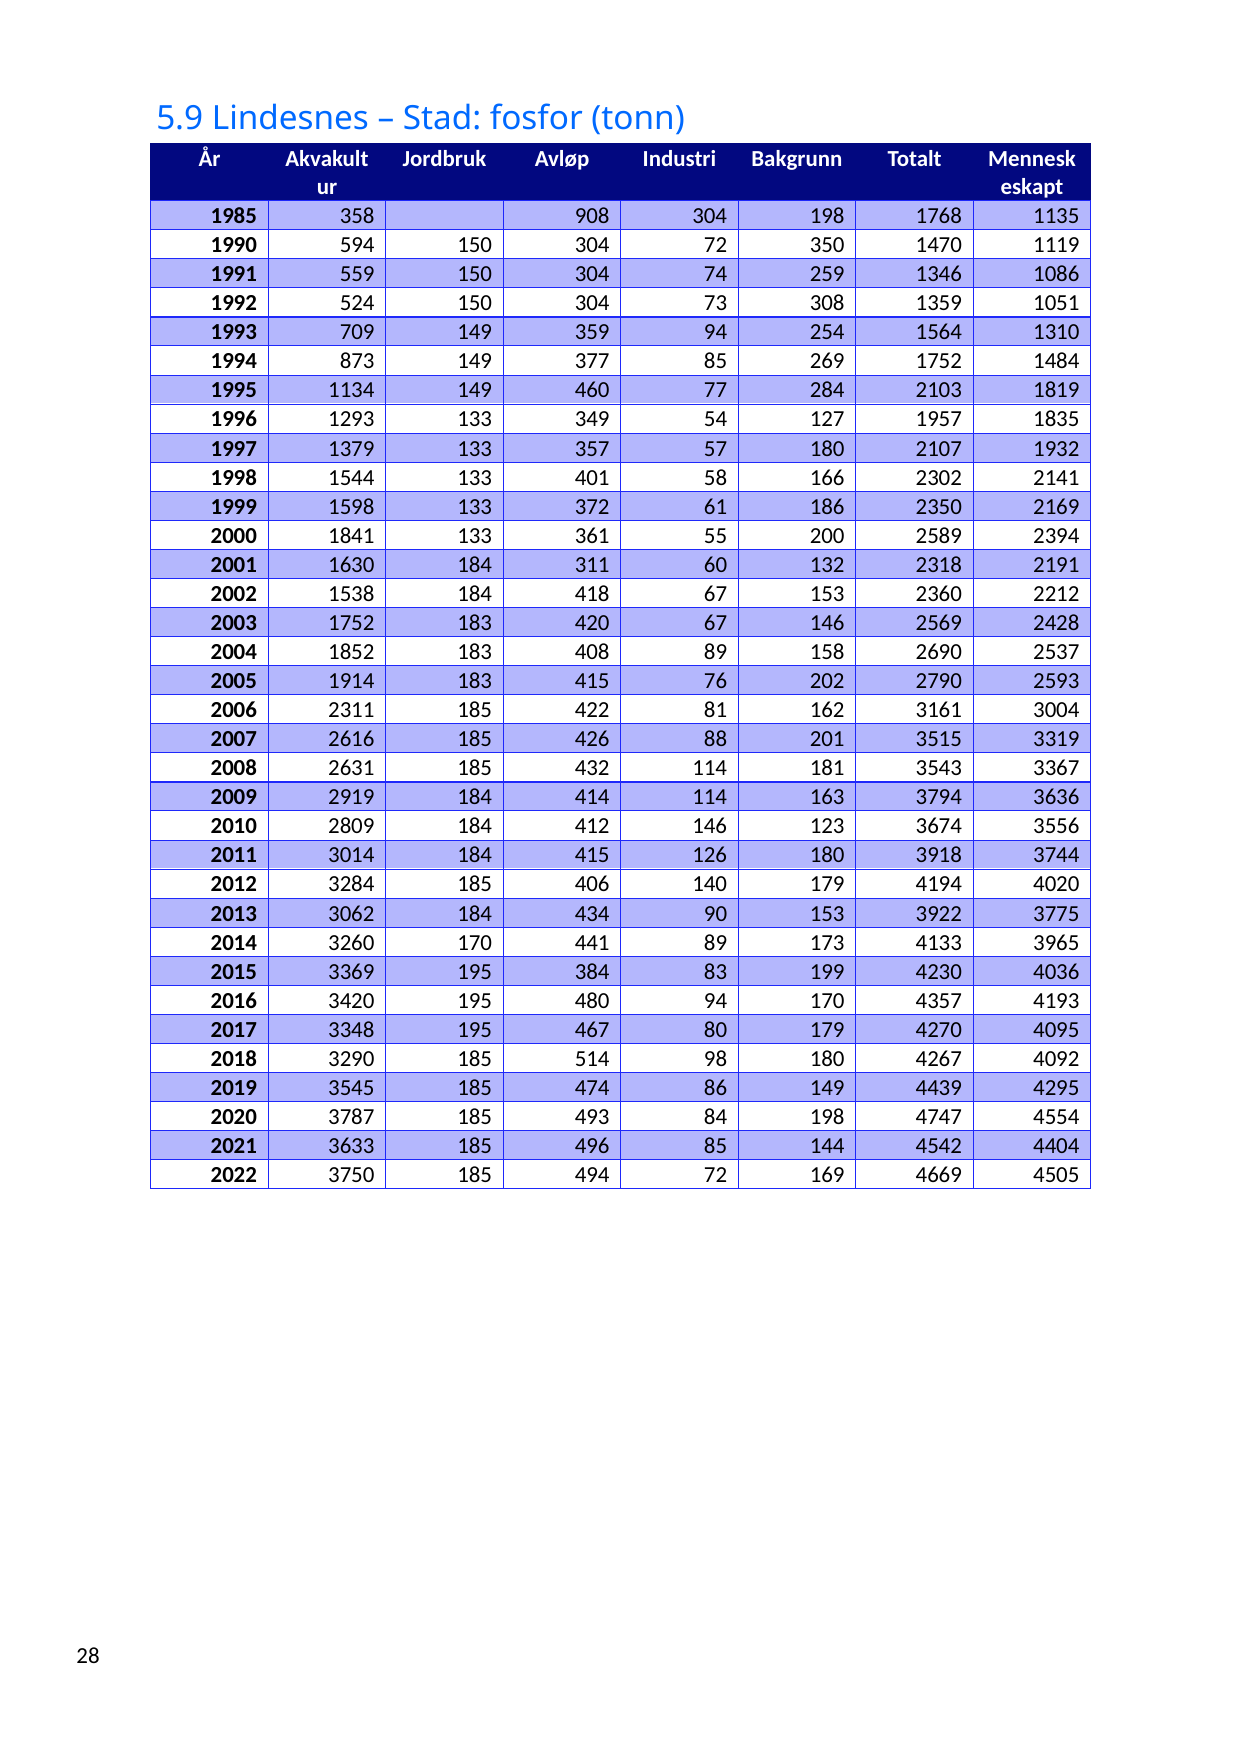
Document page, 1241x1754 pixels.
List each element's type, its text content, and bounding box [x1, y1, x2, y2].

table_cell 594 [269, 230, 385, 258]
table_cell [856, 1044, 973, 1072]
table_cell 1990 [151, 230, 268, 258]
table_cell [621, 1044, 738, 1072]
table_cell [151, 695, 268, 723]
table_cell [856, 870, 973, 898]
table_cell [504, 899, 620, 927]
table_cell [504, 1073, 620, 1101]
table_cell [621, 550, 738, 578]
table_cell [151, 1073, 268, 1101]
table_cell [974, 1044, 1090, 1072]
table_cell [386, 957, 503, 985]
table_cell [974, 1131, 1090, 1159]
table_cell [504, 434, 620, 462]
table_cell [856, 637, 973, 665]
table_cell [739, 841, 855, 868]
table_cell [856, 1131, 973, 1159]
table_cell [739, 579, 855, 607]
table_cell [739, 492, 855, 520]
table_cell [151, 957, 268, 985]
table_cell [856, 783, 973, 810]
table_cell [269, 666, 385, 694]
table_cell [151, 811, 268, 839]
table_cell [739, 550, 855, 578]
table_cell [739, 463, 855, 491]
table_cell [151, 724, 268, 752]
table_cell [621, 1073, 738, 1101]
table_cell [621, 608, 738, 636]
table_cell 1994 [151, 346, 268, 374]
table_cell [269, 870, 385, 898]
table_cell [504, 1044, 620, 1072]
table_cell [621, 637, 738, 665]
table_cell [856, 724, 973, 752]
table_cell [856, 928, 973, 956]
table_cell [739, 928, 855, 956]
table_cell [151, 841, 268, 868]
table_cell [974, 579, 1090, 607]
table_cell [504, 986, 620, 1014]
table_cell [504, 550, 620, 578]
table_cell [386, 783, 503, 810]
table_cell 1051 [974, 288, 1090, 316]
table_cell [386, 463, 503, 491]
table_header Bakgrunn [739, 144, 855, 200]
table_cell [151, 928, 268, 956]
table_cell 304 [504, 259, 620, 287]
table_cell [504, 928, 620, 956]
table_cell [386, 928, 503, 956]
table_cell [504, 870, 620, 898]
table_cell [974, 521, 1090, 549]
table_cell 873 [269, 346, 385, 374]
table_cell 308 [739, 288, 855, 316]
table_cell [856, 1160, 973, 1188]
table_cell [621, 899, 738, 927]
table_cell 254 [739, 318, 855, 345]
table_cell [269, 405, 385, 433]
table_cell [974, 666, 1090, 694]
table_cell 73 [621, 288, 738, 316]
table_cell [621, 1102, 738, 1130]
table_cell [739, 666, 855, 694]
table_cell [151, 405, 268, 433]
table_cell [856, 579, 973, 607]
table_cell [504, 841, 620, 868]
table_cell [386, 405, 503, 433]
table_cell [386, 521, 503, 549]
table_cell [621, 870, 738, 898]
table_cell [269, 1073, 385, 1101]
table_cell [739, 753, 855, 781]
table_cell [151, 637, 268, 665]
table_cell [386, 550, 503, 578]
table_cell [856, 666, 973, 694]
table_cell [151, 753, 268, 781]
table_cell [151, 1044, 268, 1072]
table_header Jordbruk [386, 144, 503, 200]
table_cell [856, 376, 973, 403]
table_cell 304 [504, 288, 620, 316]
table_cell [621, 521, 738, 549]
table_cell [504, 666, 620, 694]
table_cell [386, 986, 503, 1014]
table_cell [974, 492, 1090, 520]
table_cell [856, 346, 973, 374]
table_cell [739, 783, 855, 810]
table_cell 1119 [974, 230, 1090, 258]
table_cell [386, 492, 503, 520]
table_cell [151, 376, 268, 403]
table_cell 908 [504, 201, 620, 229]
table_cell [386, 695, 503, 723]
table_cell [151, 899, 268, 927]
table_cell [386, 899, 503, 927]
table_cell 304 [621, 201, 738, 229]
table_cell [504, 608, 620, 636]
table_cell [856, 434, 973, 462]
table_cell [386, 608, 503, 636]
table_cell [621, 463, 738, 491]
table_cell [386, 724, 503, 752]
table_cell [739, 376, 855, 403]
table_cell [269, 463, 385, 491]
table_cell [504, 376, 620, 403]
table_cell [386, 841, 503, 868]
table_cell 1768 [856, 201, 973, 229]
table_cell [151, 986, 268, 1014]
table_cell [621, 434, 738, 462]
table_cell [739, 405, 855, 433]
table_header Totalt [856, 144, 973, 200]
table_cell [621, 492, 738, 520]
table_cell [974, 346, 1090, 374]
table_cell 74 [621, 259, 738, 287]
table_cell 1346 [856, 259, 973, 287]
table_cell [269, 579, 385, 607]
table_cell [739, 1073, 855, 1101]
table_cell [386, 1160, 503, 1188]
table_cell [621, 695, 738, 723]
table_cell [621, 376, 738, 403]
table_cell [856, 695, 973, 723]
subtitle Lindesnes – Stad: fosfor (tonn) [156, 94, 1090, 139]
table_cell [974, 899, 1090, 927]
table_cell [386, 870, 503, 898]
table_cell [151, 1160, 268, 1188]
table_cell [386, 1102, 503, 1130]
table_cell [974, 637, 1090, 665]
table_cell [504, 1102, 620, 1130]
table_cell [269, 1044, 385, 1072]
table_header Avløp [504, 144, 620, 200]
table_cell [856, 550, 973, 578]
table_cell 150 [386, 230, 503, 258]
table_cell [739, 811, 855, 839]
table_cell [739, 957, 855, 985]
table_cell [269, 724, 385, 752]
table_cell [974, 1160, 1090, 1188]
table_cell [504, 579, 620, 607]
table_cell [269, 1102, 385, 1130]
table_cell 358 [269, 201, 385, 229]
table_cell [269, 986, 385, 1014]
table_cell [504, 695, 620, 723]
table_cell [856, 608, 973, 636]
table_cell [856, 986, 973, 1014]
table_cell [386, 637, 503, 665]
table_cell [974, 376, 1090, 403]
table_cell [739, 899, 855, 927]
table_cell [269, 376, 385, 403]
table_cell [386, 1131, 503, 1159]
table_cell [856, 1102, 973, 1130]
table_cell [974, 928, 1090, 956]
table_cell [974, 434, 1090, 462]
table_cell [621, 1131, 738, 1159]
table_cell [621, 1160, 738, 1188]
table_cell 1991 [151, 259, 268, 287]
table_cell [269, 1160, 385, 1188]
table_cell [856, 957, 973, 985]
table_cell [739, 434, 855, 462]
table_cell 1310 [974, 318, 1090, 345]
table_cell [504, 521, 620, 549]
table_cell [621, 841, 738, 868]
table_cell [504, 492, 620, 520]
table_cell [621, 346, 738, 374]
table_header Menneskeskapt [974, 144, 1090, 200]
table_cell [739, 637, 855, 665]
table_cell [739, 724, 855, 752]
table_cell 524 [269, 288, 385, 316]
table_cell 1992 [151, 288, 268, 316]
table_cell 559 [269, 259, 385, 287]
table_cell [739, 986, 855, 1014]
table_cell 198 [739, 201, 855, 229]
table_cell 304 [504, 230, 620, 258]
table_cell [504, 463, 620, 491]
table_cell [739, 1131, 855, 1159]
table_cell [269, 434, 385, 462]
table_cell 150 [386, 259, 503, 287]
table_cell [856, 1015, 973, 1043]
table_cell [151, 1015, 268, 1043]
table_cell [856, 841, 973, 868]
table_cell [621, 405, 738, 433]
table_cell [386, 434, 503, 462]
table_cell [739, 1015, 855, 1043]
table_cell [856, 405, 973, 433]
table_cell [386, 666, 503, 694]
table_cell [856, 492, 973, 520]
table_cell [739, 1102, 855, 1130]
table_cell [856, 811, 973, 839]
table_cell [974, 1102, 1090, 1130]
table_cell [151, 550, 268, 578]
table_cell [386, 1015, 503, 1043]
table_cell [386, 201, 503, 229]
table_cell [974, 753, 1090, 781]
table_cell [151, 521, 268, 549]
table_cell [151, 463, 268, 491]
table_cell 359 [504, 318, 620, 345]
table_cell 1086 [974, 259, 1090, 287]
table_cell 149 [386, 318, 503, 345]
table_cell 709 [269, 318, 385, 345]
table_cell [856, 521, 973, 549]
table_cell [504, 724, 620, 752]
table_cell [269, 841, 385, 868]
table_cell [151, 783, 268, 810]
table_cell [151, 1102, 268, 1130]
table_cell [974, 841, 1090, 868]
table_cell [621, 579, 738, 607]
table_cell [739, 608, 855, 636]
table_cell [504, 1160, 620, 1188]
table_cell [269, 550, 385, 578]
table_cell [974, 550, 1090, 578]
table_header Akvakultur [269, 144, 385, 200]
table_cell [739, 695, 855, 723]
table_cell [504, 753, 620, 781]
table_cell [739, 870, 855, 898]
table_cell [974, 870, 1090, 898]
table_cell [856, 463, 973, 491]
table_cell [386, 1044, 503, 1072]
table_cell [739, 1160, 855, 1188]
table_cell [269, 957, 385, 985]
table_cell 350 [739, 230, 855, 258]
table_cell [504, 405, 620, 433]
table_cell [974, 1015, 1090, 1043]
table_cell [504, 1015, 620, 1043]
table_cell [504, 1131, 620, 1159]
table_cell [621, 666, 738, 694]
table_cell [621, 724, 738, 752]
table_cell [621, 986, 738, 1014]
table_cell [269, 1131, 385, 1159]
table_cell 150 [386, 288, 503, 316]
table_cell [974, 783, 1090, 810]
table_cell 1470 [856, 230, 973, 258]
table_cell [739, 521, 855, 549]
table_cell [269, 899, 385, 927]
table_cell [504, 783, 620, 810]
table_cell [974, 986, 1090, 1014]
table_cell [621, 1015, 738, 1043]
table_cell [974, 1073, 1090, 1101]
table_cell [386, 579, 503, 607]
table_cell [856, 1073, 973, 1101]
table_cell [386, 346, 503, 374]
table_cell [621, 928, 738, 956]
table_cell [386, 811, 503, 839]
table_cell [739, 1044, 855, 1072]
table_cell 1359 [856, 288, 973, 316]
table_header Industri [621, 144, 738, 200]
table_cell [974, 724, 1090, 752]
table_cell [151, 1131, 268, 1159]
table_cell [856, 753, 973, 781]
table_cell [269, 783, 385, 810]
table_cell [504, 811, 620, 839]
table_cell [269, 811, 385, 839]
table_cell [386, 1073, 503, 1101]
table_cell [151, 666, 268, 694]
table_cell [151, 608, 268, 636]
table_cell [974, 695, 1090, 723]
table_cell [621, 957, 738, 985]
table_cell 1135 [974, 201, 1090, 229]
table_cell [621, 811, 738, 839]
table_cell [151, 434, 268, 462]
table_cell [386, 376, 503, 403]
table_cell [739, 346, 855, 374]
table_header År [151, 144, 268, 200]
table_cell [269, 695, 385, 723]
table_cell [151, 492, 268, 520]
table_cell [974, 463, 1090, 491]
table_cell 94 [621, 318, 738, 345]
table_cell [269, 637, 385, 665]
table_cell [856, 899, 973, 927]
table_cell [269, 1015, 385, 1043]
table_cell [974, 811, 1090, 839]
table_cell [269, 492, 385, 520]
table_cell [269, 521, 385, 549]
table_cell 1564 [856, 318, 973, 345]
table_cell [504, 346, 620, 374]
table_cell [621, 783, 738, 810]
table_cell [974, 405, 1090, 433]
table_cell 259 [739, 259, 855, 287]
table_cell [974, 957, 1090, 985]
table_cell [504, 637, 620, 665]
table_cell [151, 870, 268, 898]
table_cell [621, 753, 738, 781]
table_cell 72 [621, 230, 738, 258]
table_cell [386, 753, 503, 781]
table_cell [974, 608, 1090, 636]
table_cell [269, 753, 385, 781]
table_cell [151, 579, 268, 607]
table_cell 1993 [151, 318, 268, 345]
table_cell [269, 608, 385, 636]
table_cell 1985 [151, 201, 268, 229]
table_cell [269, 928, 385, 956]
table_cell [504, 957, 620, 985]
